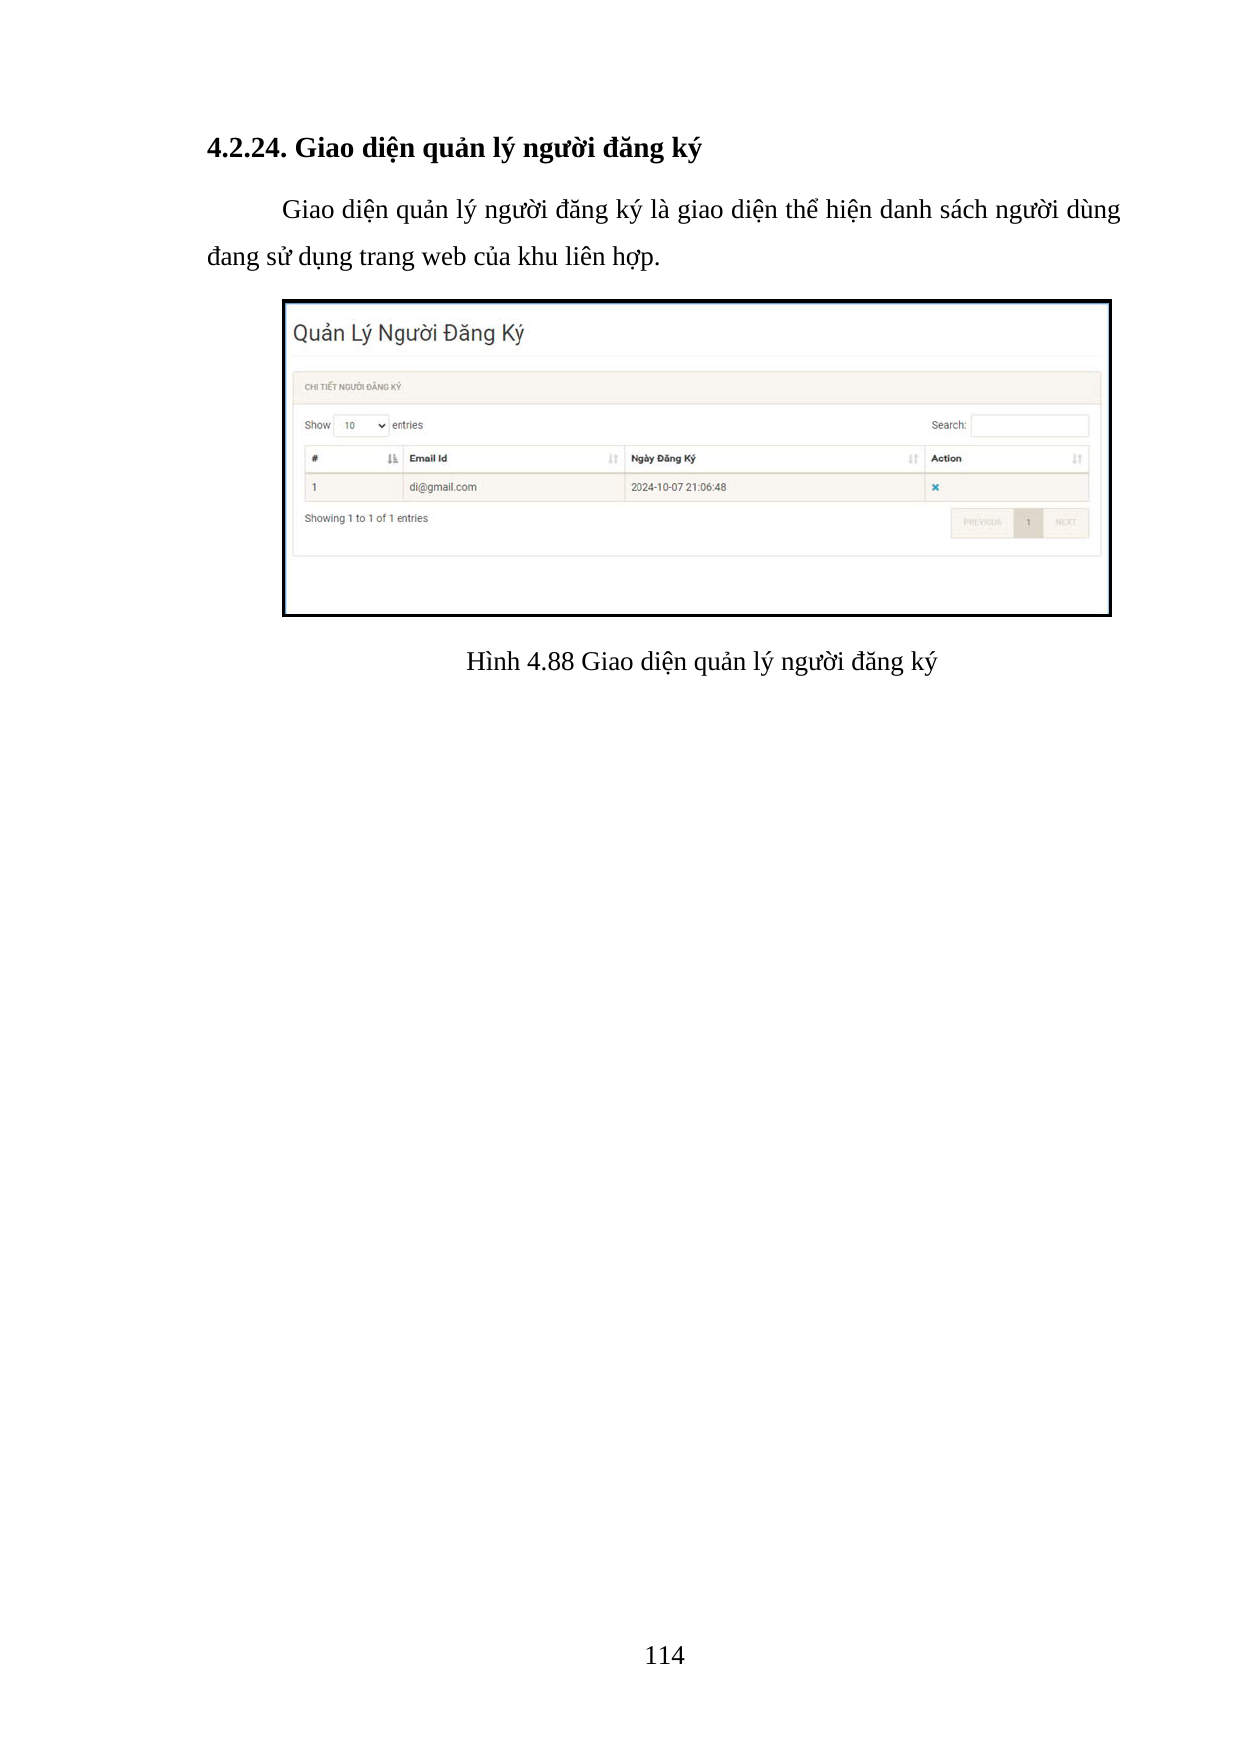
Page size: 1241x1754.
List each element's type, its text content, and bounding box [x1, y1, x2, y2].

picture [285, 303, 1109, 614]
subtitle Giao diện quản lý người đăng ký [207, 131, 1122, 164]
text Giao diện quản lý người đăng ký là giao diện thể hiện danh sách người dùng đang sử dụng trang web của khu liên hợp. [207, 193, 1122, 271]
